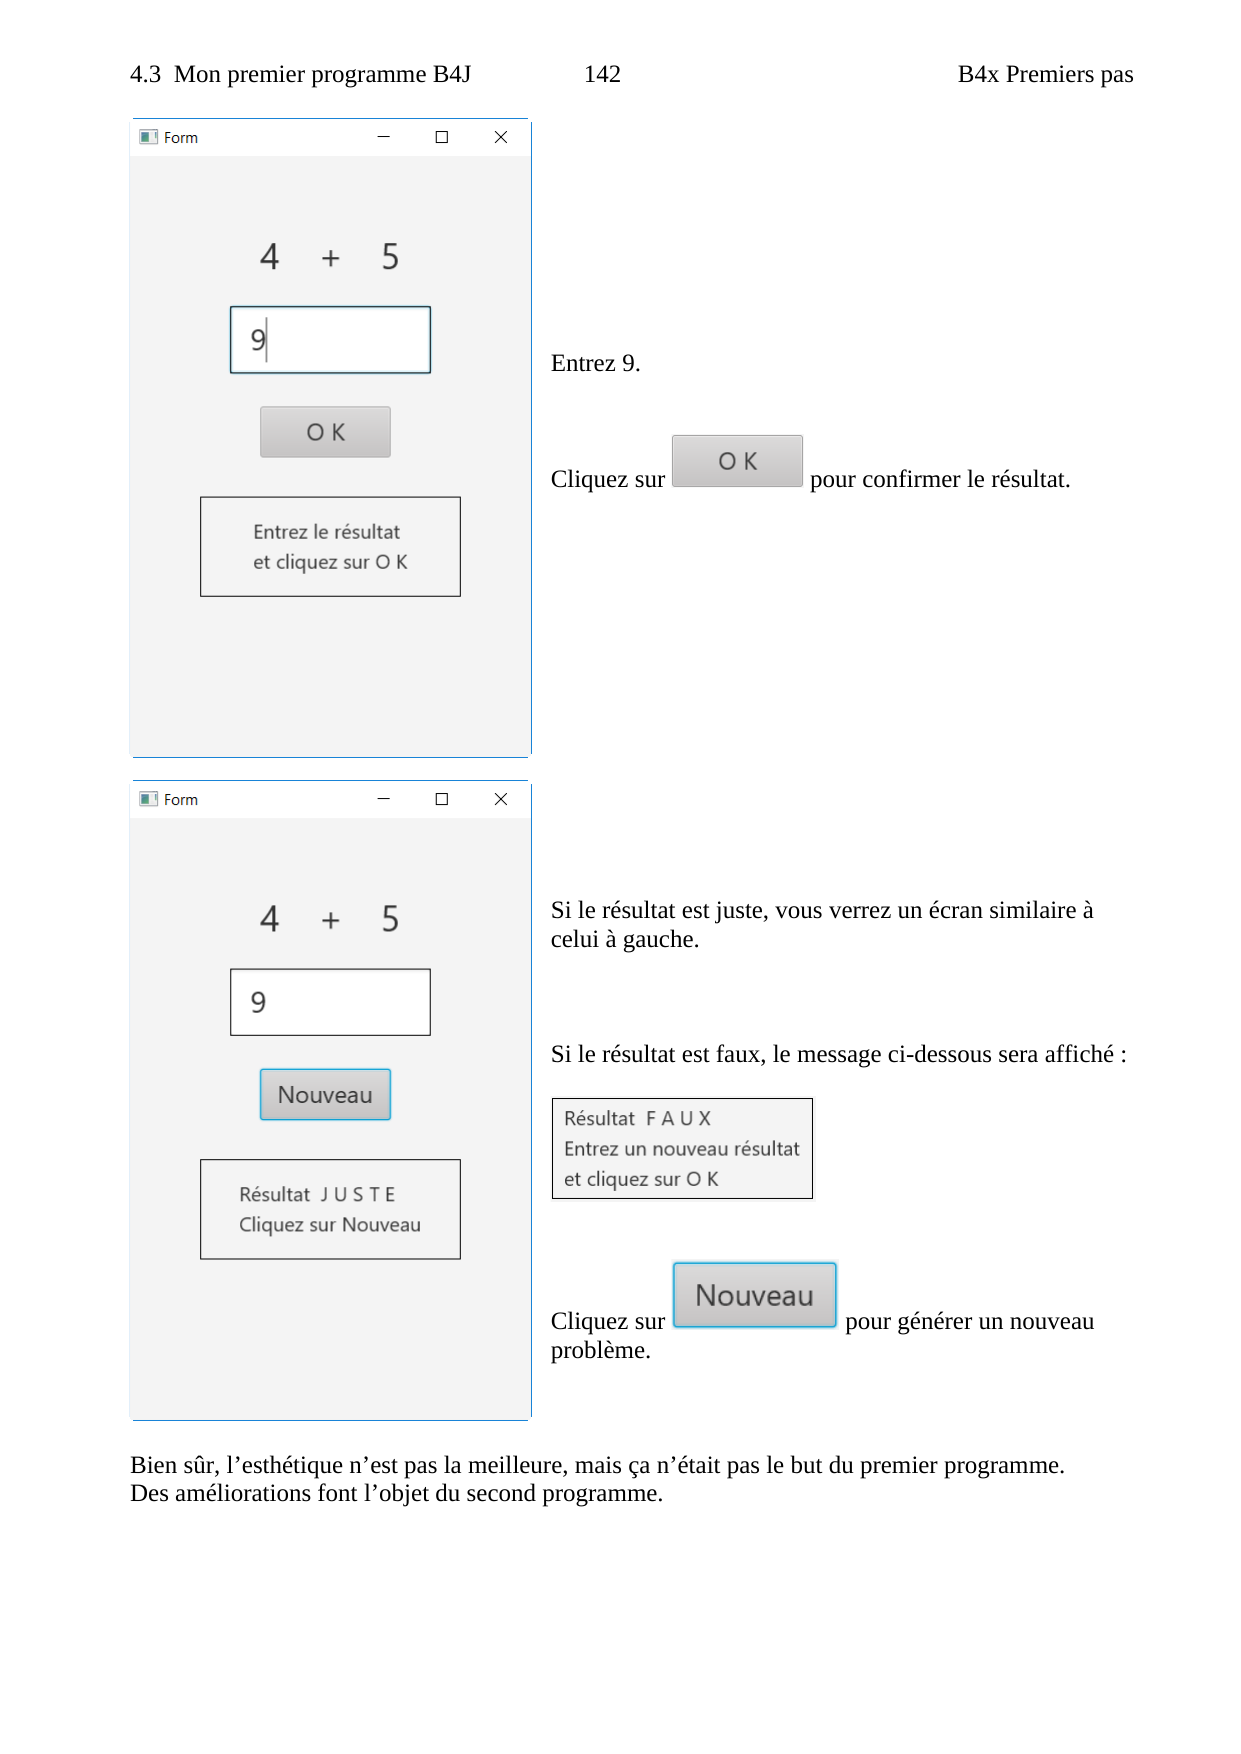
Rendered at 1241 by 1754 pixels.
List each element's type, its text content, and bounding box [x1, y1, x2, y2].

text Si le résultat est juste, vous verrez un écran similaire à celui à gauche. [532, 895, 1134, 953]
picture [129, 118, 532, 758]
picture [129, 780, 532, 1421]
text Cliquez sur pour confirmer le résultat. [532, 434, 1134, 493]
picture [671, 434, 804, 488]
text Cliquez sur pour générer un nouveau problème. [532, 1259, 1134, 1363]
picture [671, 1259, 839, 1330]
text Des améliorations font l’objet du second programme. [130, 1478, 1134, 1507]
text Si le résultat est faux, le message ci-dessous sera affiché : [532, 1039, 1134, 1068]
picture [550, 1096, 816, 1202]
text Entrez 9. [532, 348, 1134, 377]
text Bien sûr, l’esthétique n’est pas la meilleure, mais ça n’était pas le but du premier programme. [130, 1450, 1134, 1478]
